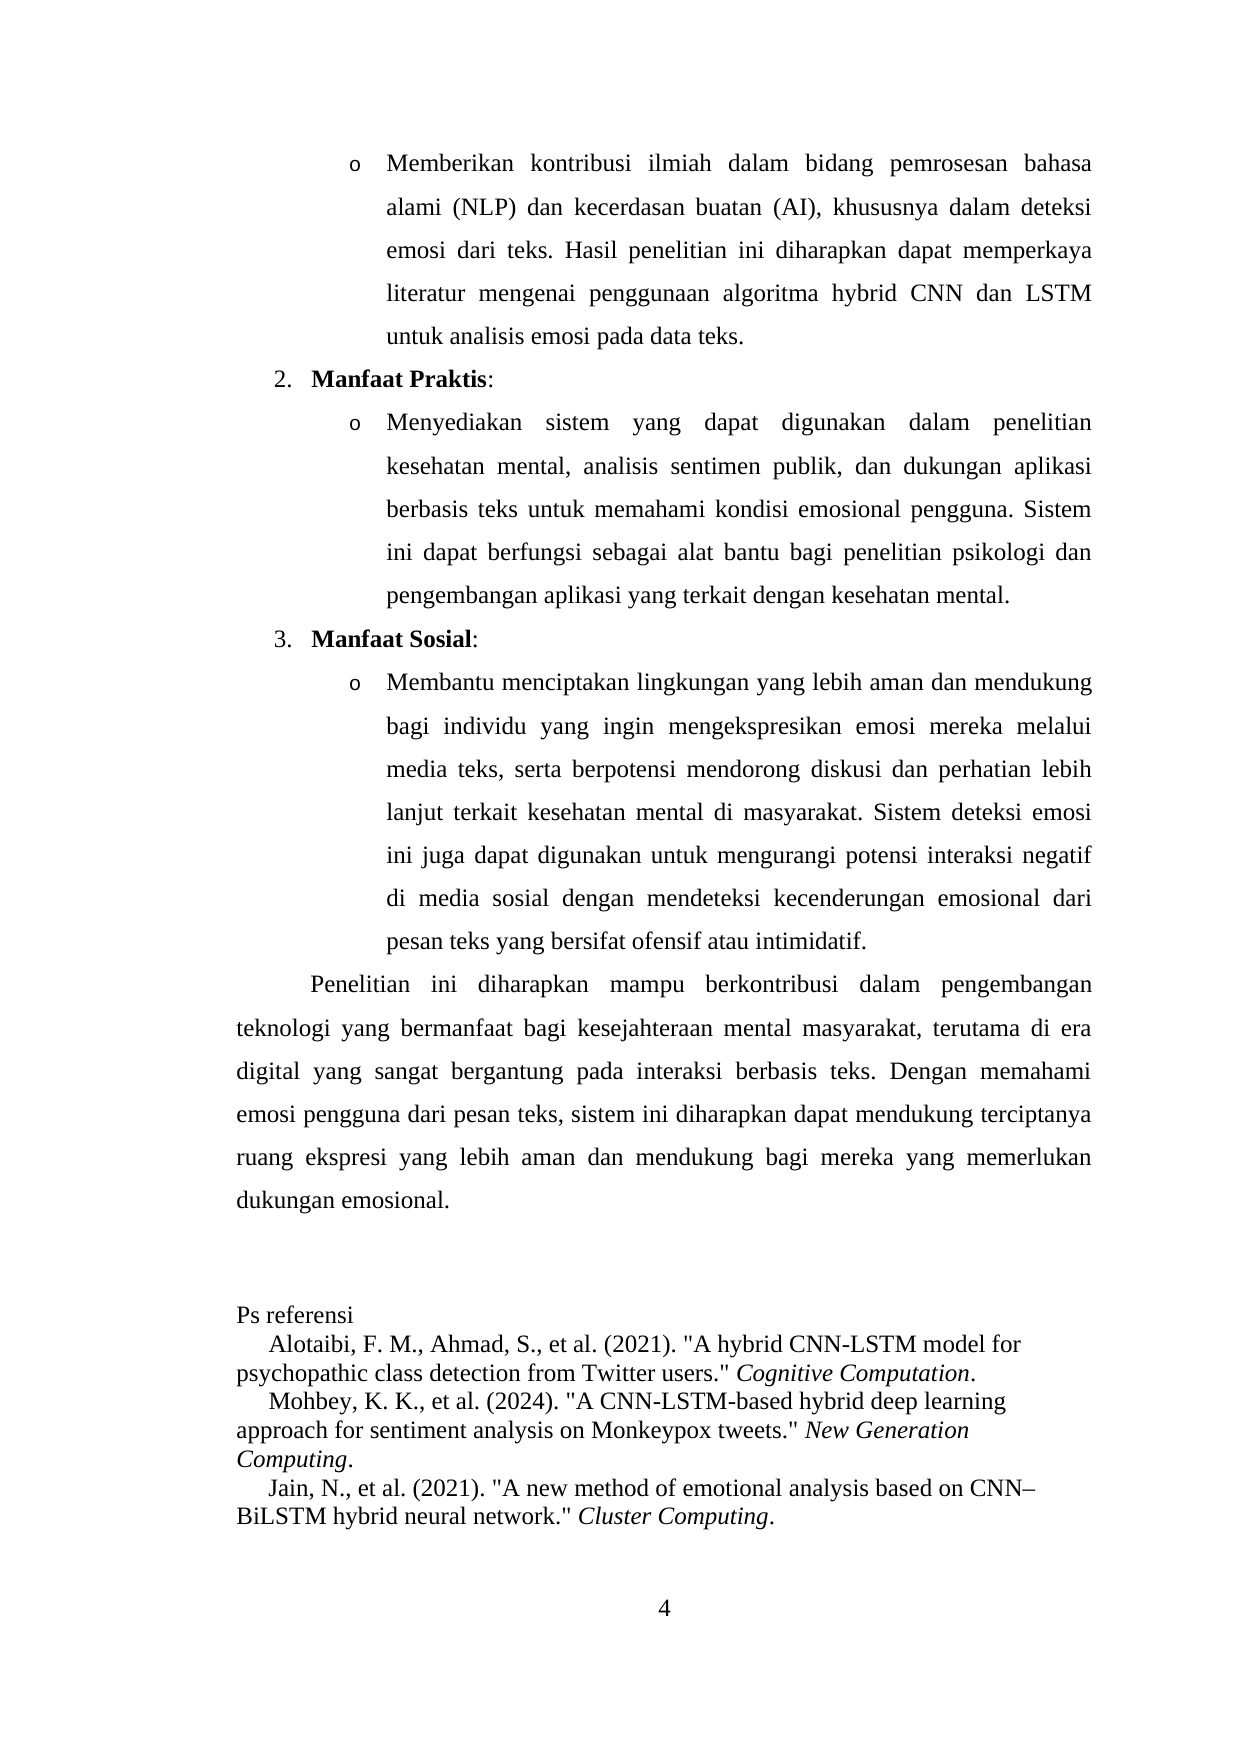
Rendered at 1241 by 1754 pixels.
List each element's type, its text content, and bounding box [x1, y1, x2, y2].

list Manfaat Praktis: [274, 364, 1092, 393]
text  Alotaibi, F. M., Ahmad, S., et al. (2021). "A hybrid CNN-LSTM model for psychopathic class detection from Twitter users." Cognitive Computation. [236, 1329, 1092, 1386]
list Memberikan kontribusi ilmiah dalam bidang pemrosesan bahasa alami (NLP) dan kecerdasan buatan (AI), khususnya dalam deteksi emosi dari teks. Hasil penelitian ini diharapkan dapat memperkaya literatur mengenai penggunaan algoritma hybrid CNN dan LSTM untuk analisis emosi pada data teks. [349, 148, 1092, 350]
text Penelitian ini diharapkan mampu berkontribusi dalam pengembangan teknologi yang bermanfaat bagi kesejahteraan mental masyarakat, terutama di era digital yang sangat bergantung pada interaksi berbasis teks. Dengan memahami emosi pengguna dari pesan teks, sistem ini diharapkan dapat mendukung terciptanya ruang ekspresi yang lebih aman dan mendukung bagi mereka yang memerlukan dukungan emosional. [236, 969, 1092, 1214]
list Menyediakan sistem yang dapat digunakan dalam penelitian kesehatan mental, analisis sentimen publik, dan dukungan aplikasi berbasis teks untuk memahami kondisi emosional pengguna. Sistem ini dapat berfungsi sebagai alat bantu bagi penelitian psikologi dan pengembangan aplikasi yang terkait dengan kesehatan mental. [349, 407, 1092, 609]
list Membantu menciptakan lingkungan yang lebih aman dan mendukung bagi individu yang ingin mengekspresikan emosi mereka melalui media teks, serta berpotensi mendorong diskusi dan perhatian lebih lanjut terkait kesehatan mental di masyarakat. Sistem deteksi emosi ini juga dapat digunakan untuk mengurangi potensi interaksi negatif di media sosial dengan mendeteksi kecenderungan emosional dari pesan teks yang bersifat ofensif atau intimidatif. [349, 667, 1092, 955]
text  Mohbey, K. K., et al. (2024). "A CNN-LSTM-based hybrid deep learning approach for sentiment analysis on Monkeypox tweets." New Generation Computing. [236, 1386, 1092, 1473]
list Manfaat Sosial: [274, 624, 1092, 652]
text  Jain, N., et al. (2021). "A new method of emotional analysis based on CNN–BiLSTM hybrid neural network." Cluster Computing. [236, 1473, 1092, 1530]
text Ps referensi [236, 1300, 1092, 1329]
